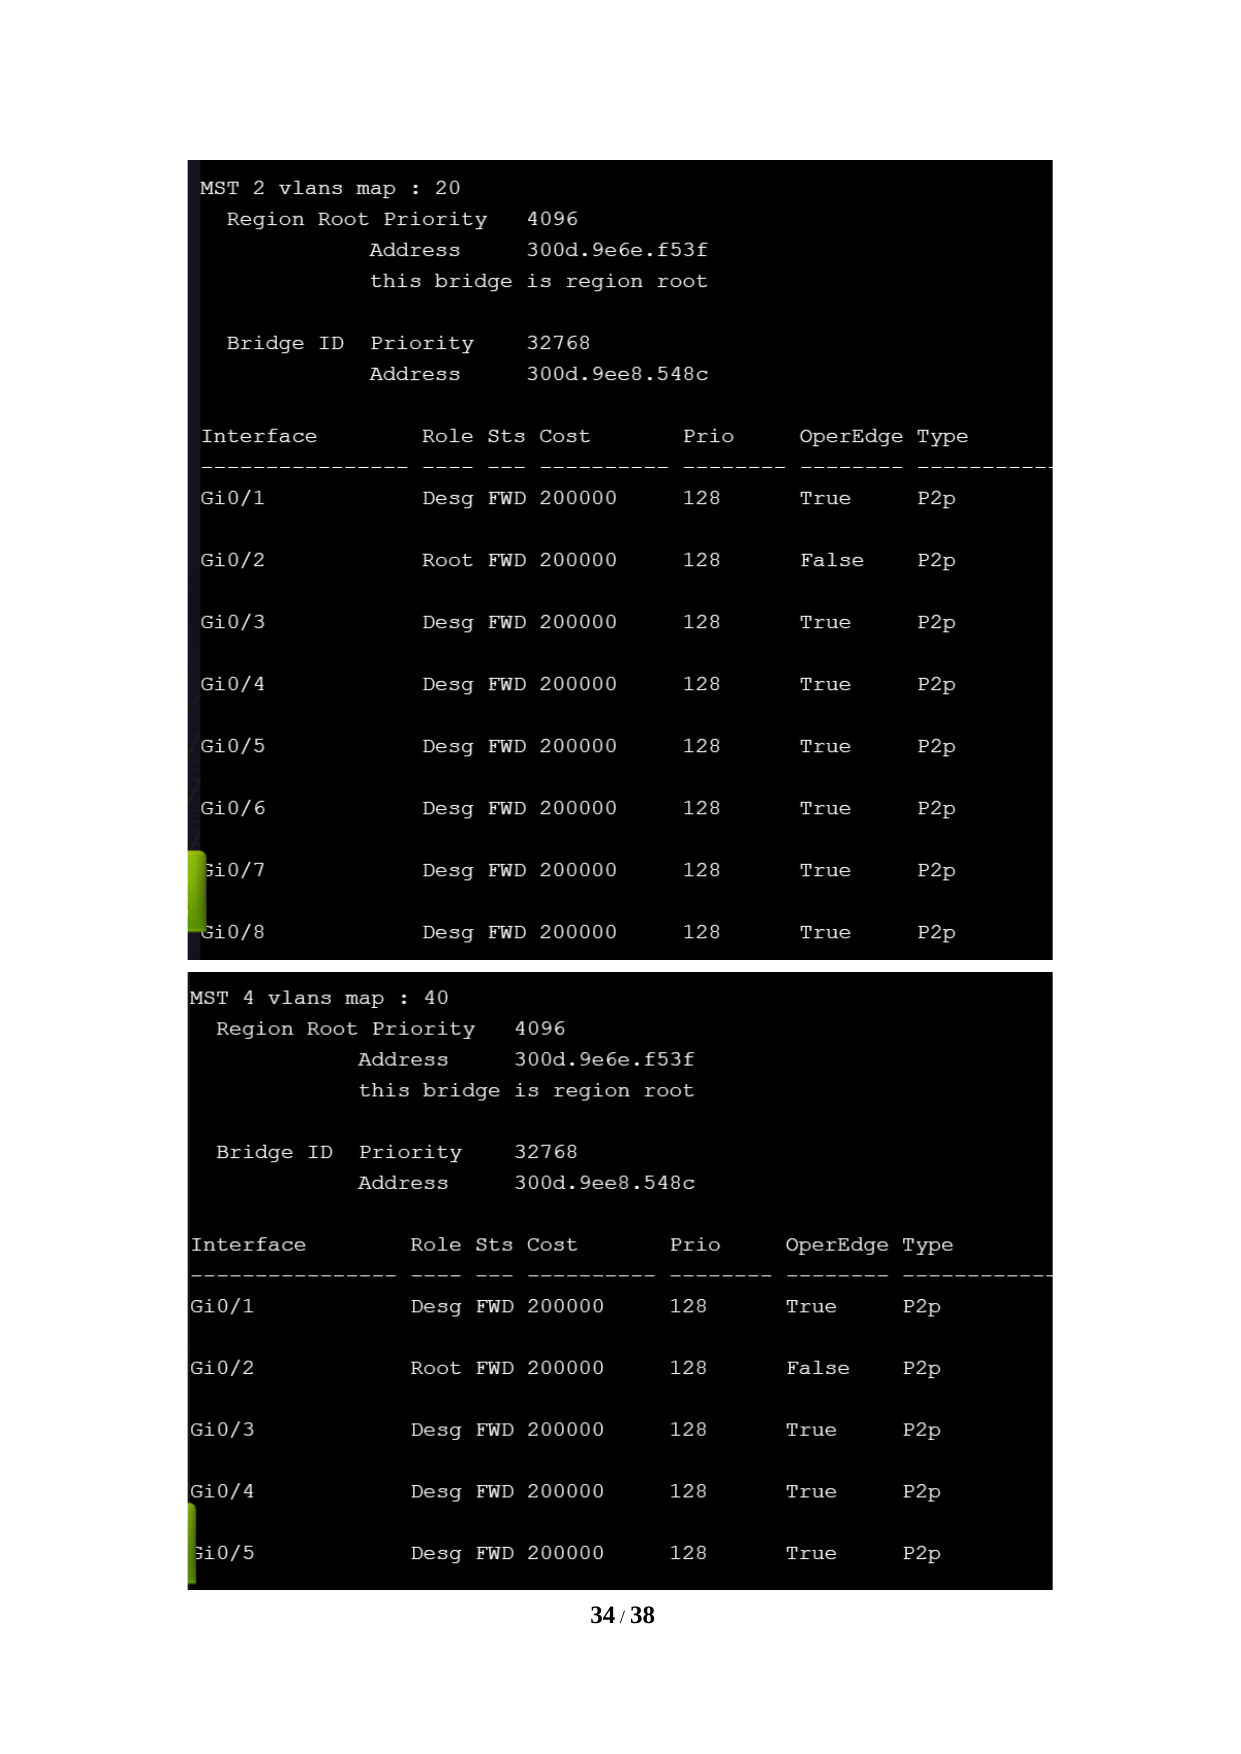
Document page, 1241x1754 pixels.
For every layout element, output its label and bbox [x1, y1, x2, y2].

picture [187, 160, 1053, 960]
picture [187, 972, 1053, 1590]
